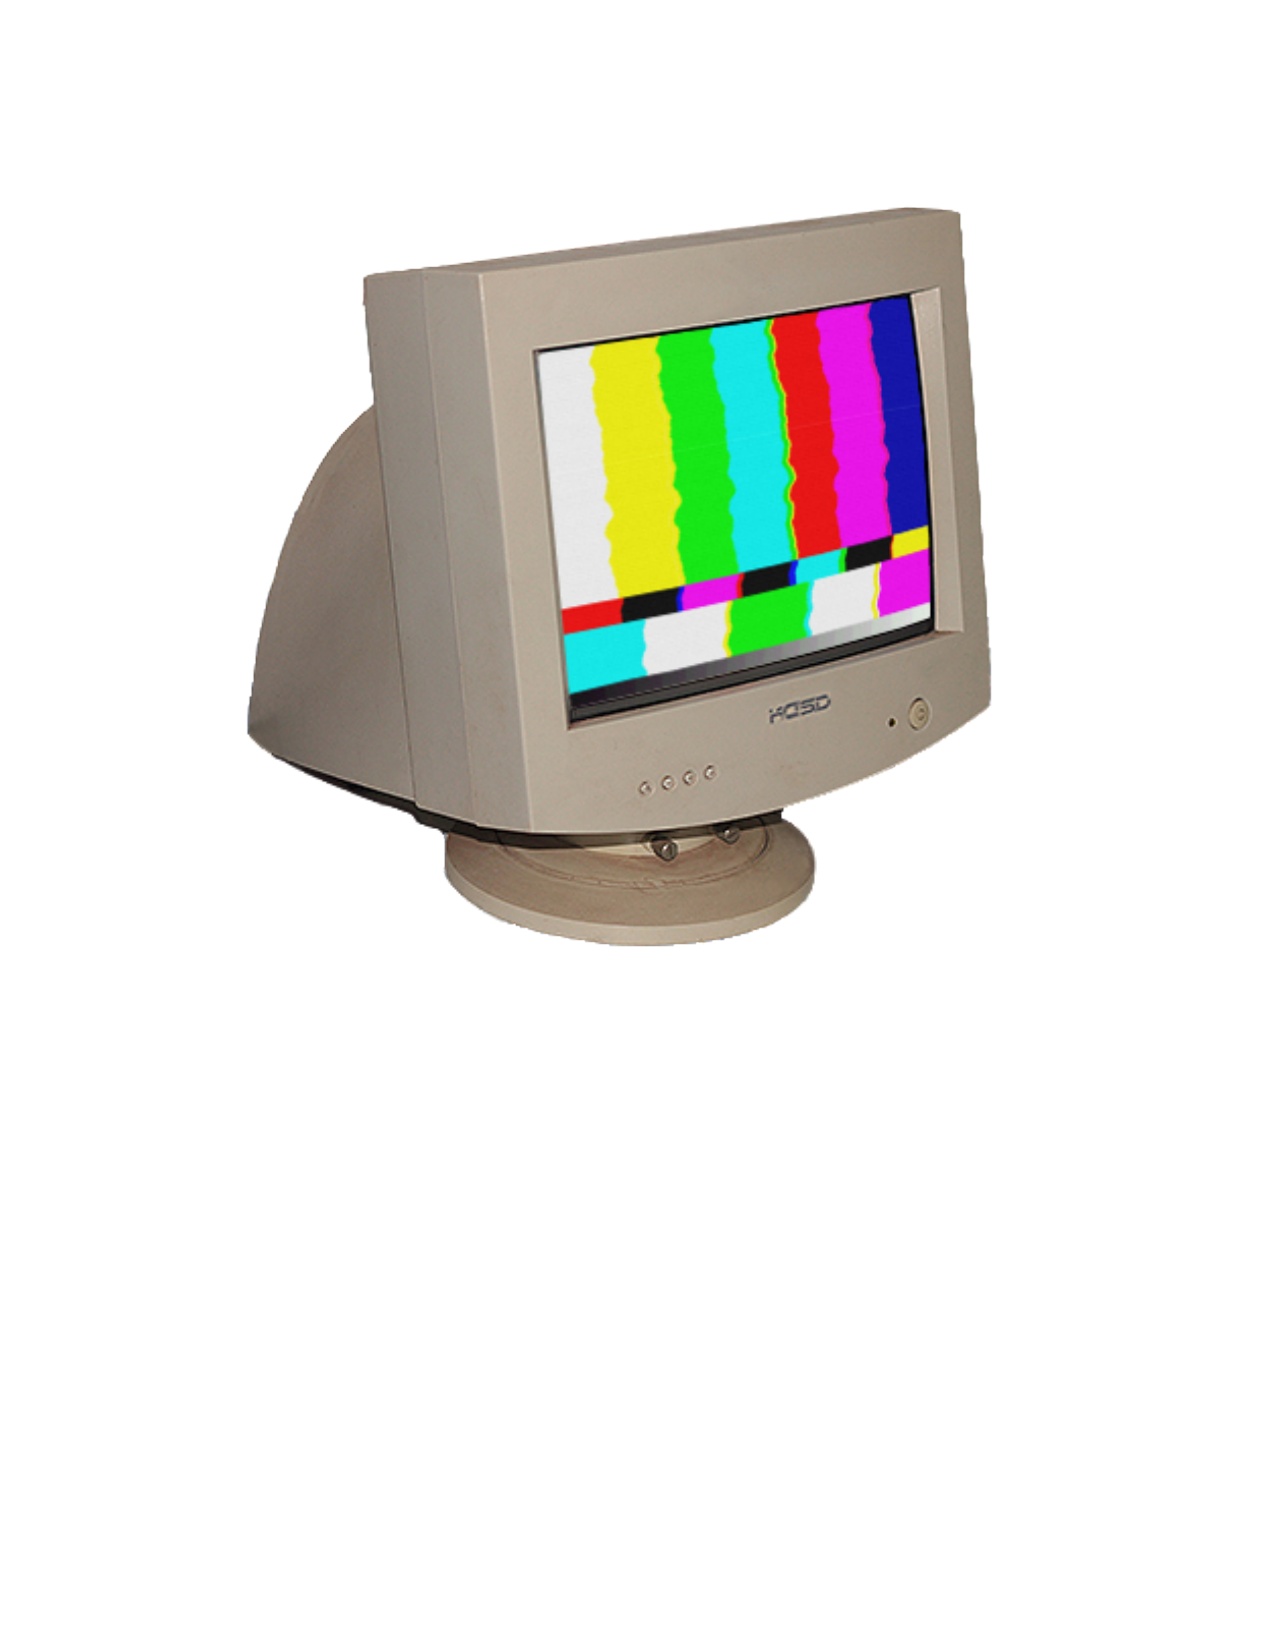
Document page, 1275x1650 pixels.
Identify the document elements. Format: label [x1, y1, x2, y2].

picture [150, 150, 1125, 1002]
